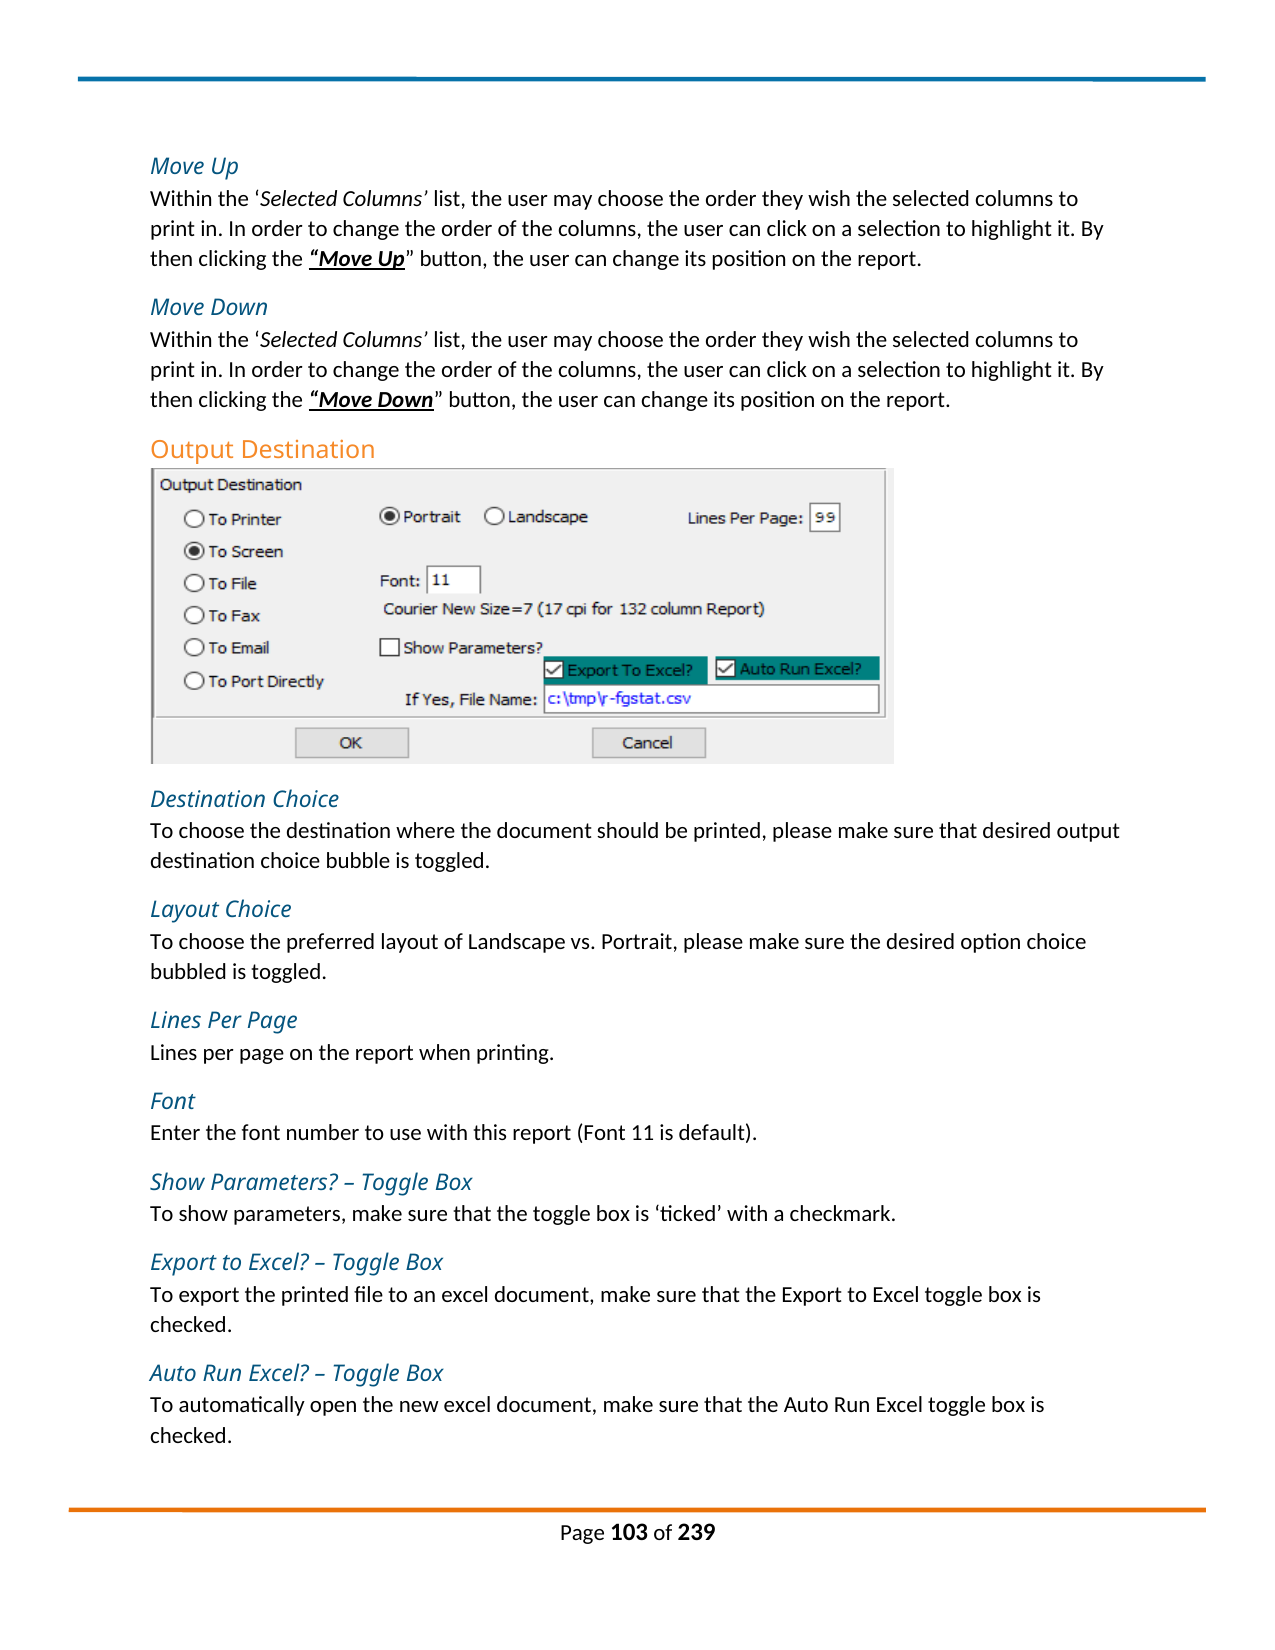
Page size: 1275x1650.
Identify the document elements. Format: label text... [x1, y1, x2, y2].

subtitle Move Down [150, 291, 1125, 322]
subtitle Auto Run Excel? – Toggle Box [150, 1357, 1125, 1388]
text To automatically open the new excel document, make sure that the Auto Run Excel toggle box is checked. [150, 1391, 1125, 1449]
text To export the printed file to an excel document, make sure that the Export to Excel toggle box is checked. [150, 1280, 1125, 1338]
subtitle Show Parameters? – Toggle Box [150, 1165, 1125, 1197]
subtitle Destination Choice [150, 782, 1125, 814]
text To choose the destination where the document should be printed, please make sure that desired output destination choice bubble is toggled. [150, 816, 1125, 874]
text To show parameters, make sure that the toggle box is ‘ticked’ with a checkmark. [150, 1199, 1125, 1227]
subtitle Font [150, 1085, 1125, 1116]
text To choose the preferred layout of Landscape vs. Portrait, please make sure the desired option choice bubbled is toggled. [150, 927, 1125, 985]
text Within the ‘Selected Columns’ list, the user may choose the order they wish the selected columns to print in. In order to change the order of the columns, the user can click on a selection to highlight it. By then clicking the “Move Up” button, the user can change its position on the report. [150, 184, 1125, 272]
subtitle Layout Choice [150, 893, 1125, 924]
subtitle Move Up [150, 150, 1125, 181]
subtitle Lines Per Page [150, 1004, 1125, 1035]
text Within the ‘Selected Columns’ list, the user may choose the order they wish the selected columns to print in. In order to change the order of the columns, the user can click on a selection to highlight it. By then clicking the “Move Down” button, the user can change its position on the report. [150, 325, 1125, 413]
picture [150, 468, 894, 764]
subtitle Export to Excel? – Toggle Box [150, 1246, 1125, 1277]
subtitle Output Destination [150, 432, 1125, 466]
text Enter the font number to use with this report (Font 11 is default). [150, 1118, 1125, 1147]
text Lines per page on the report when printing. [150, 1038, 1125, 1066]
